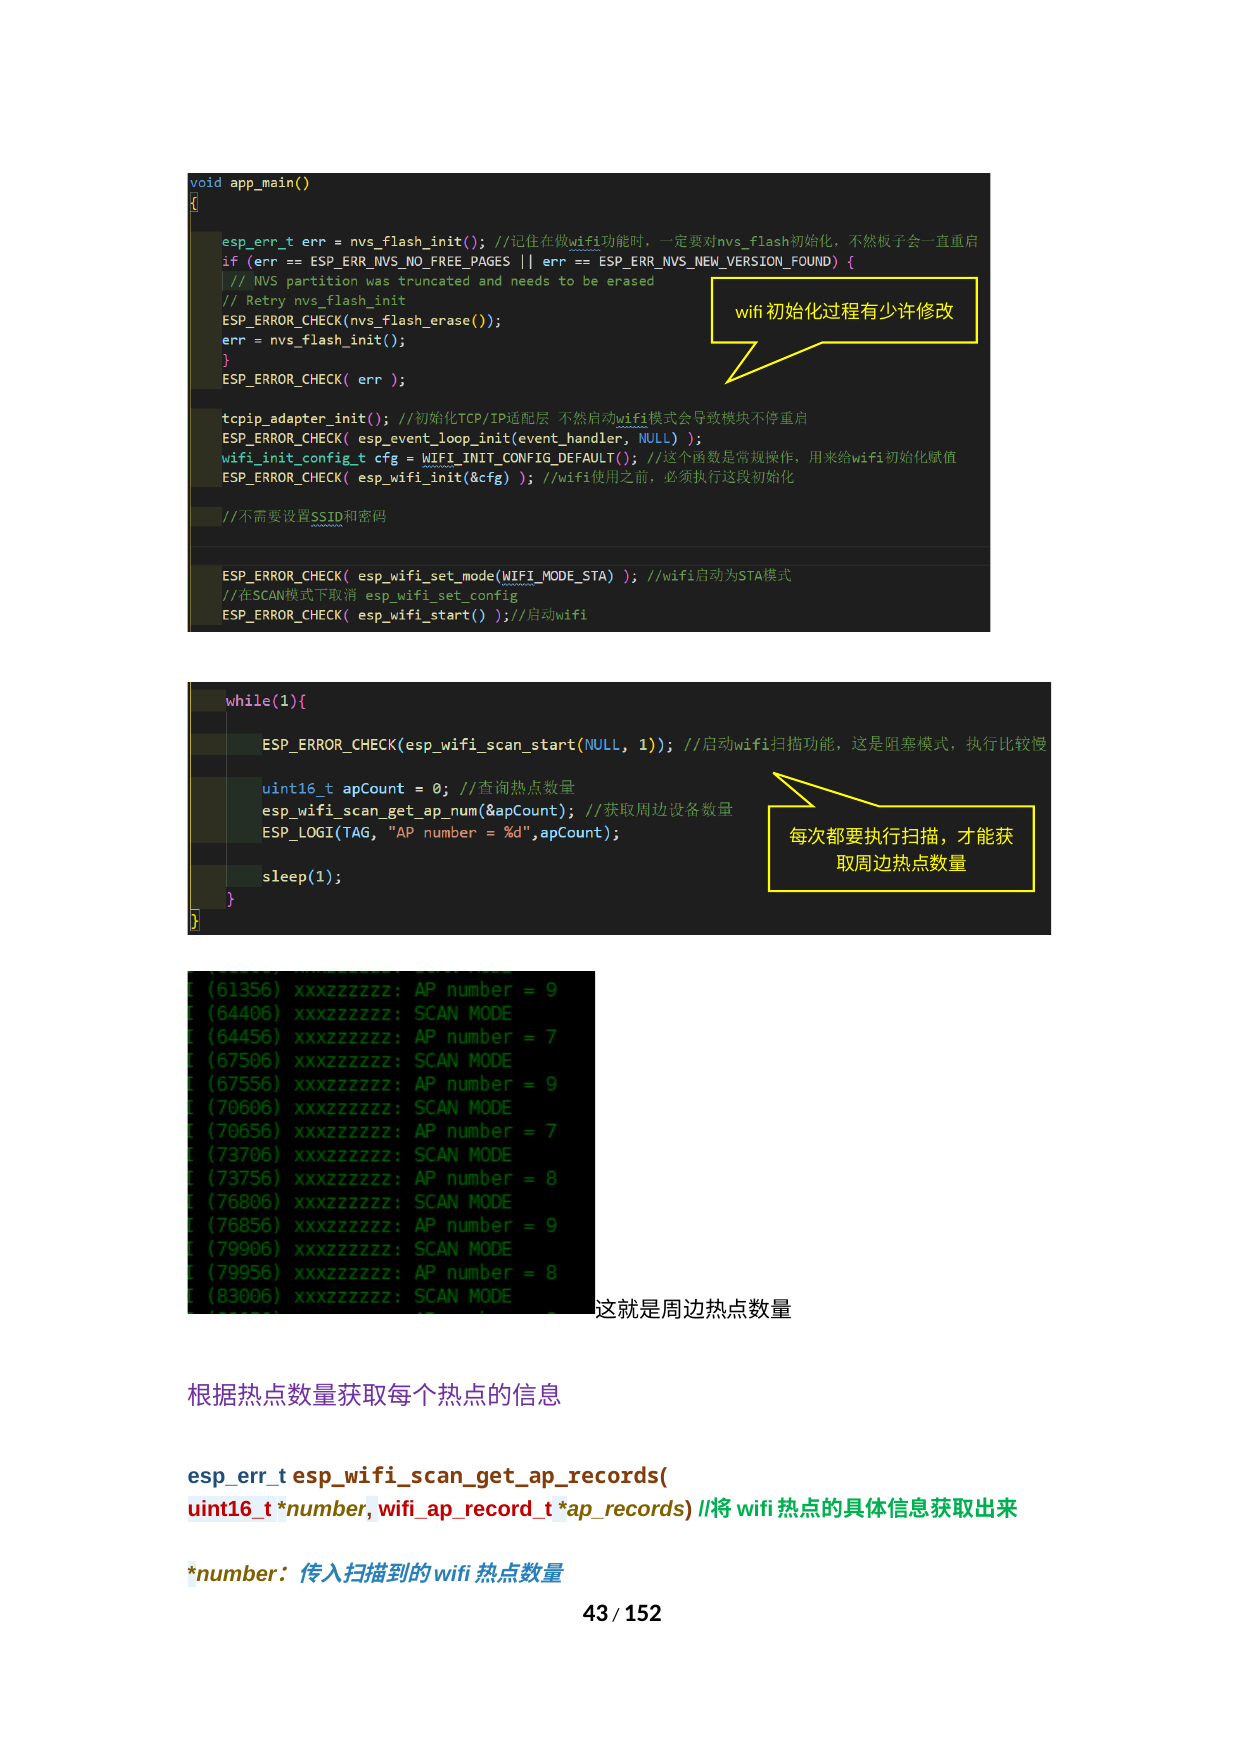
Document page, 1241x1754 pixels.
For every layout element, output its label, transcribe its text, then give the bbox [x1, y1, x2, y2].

picture [187, 971, 596, 1314]
text uint16_t *number, wifi_ap_record_t *ap_records) //将wifi热点的具体信息获取出来 [187, 1491, 1053, 1523]
picture [187, 682, 1052, 935]
text 根据热点数量获取每个热点的信息 [187, 1361, 1053, 1426]
text esp_err_t esp_wifi_scan_get_ap_records( [187, 1458, 1053, 1491]
picture [187, 173, 991, 632]
text *number：传入扫描到的wifi热点数量 [187, 1556, 1053, 1588]
